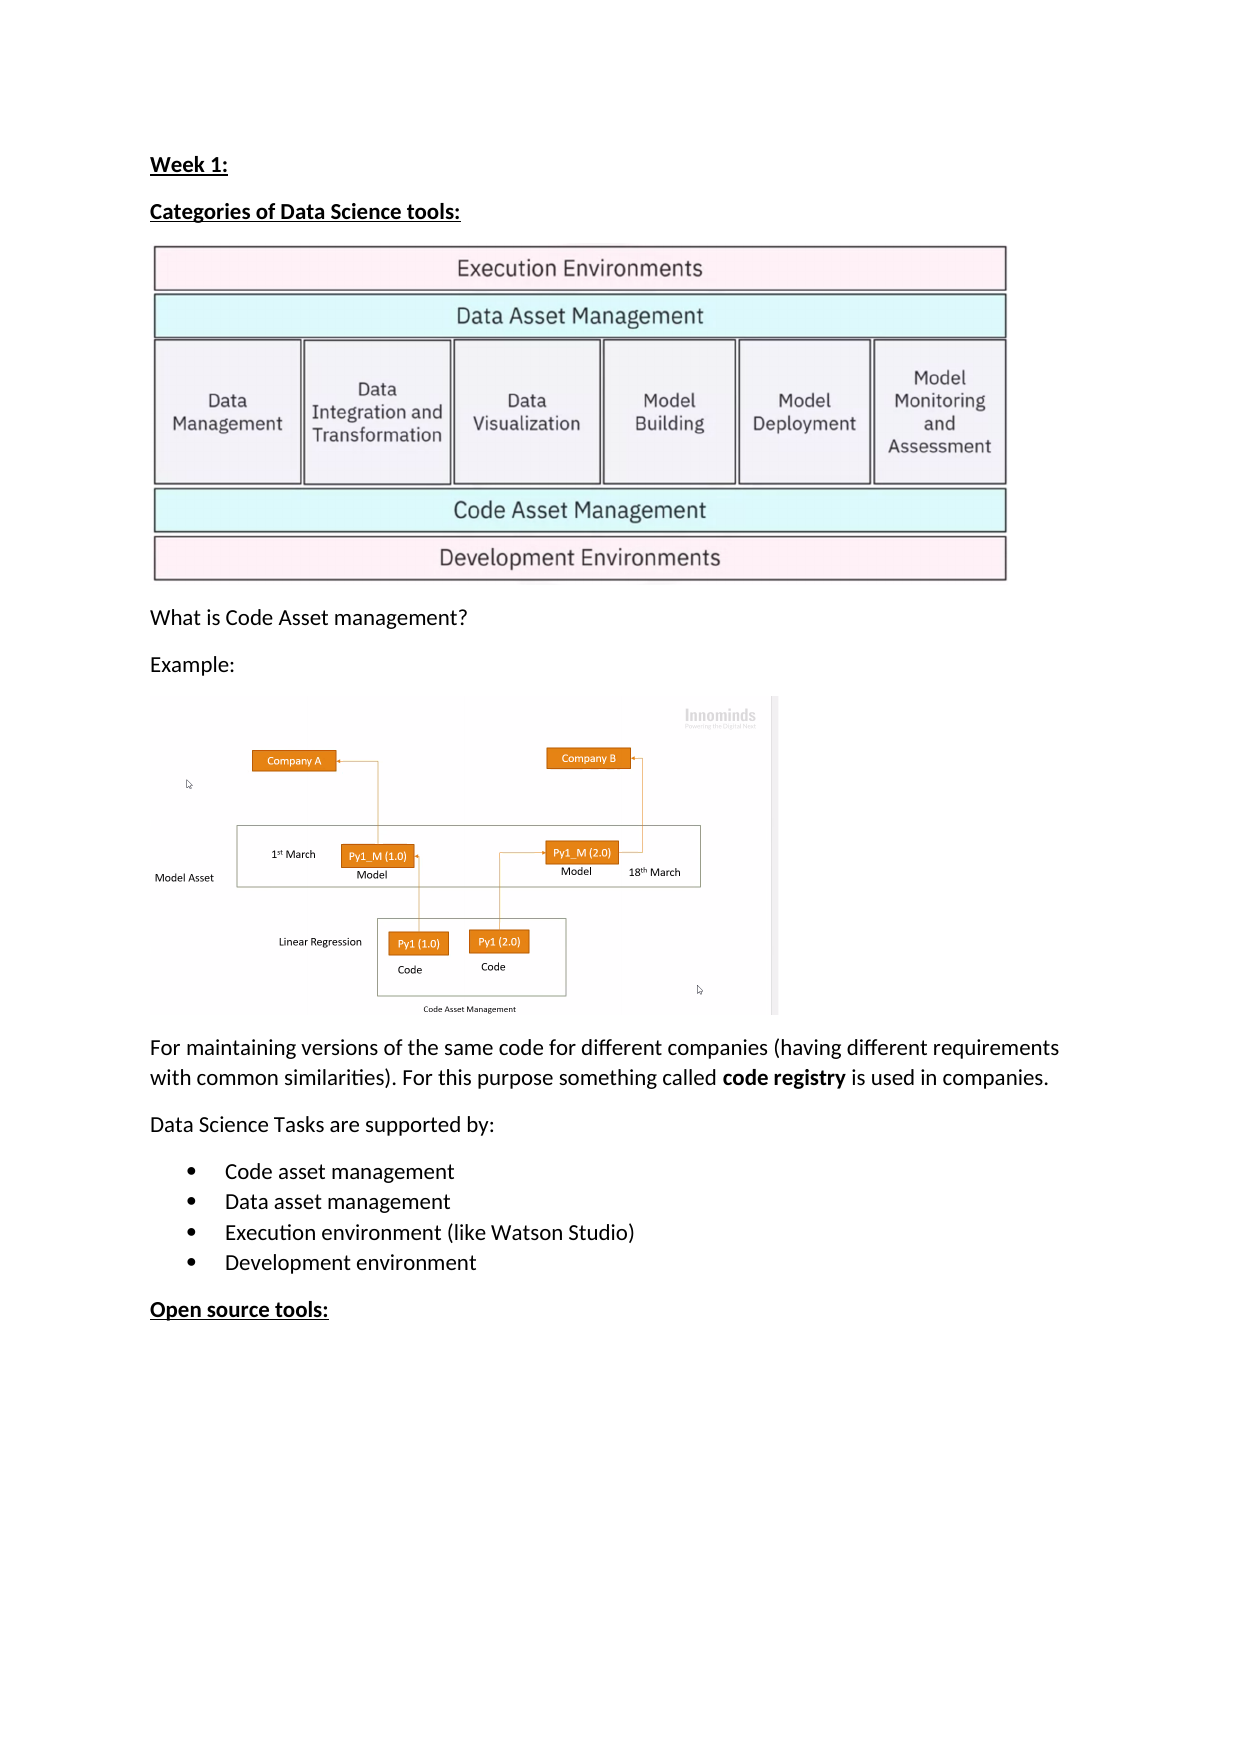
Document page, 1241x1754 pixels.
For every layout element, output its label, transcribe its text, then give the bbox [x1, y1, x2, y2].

picture [150, 696, 779, 1015]
text What is Code Asset management? [150, 603, 1090, 631]
text Example: [150, 650, 1090, 678]
text Week 1: [150, 150, 1090, 178]
picture [150, 243, 1009, 585]
list Development environment [187, 1248, 1090, 1276]
text For maintaining versions of the same code for different companies (having different requirements with common similarities). For this purpose something called code registry is used in companies. [150, 1033, 1090, 1091]
list Execution environment (like Watson Studio) [187, 1218, 1090, 1246]
text Categories of Data Science tools: [150, 197, 1090, 225]
list Code asset management [187, 1157, 1090, 1185]
text Open source tools: [150, 1295, 1090, 1323]
list Data asset management [187, 1187, 1090, 1215]
text Data Science Tasks are supported by: [150, 1110, 1090, 1138]
